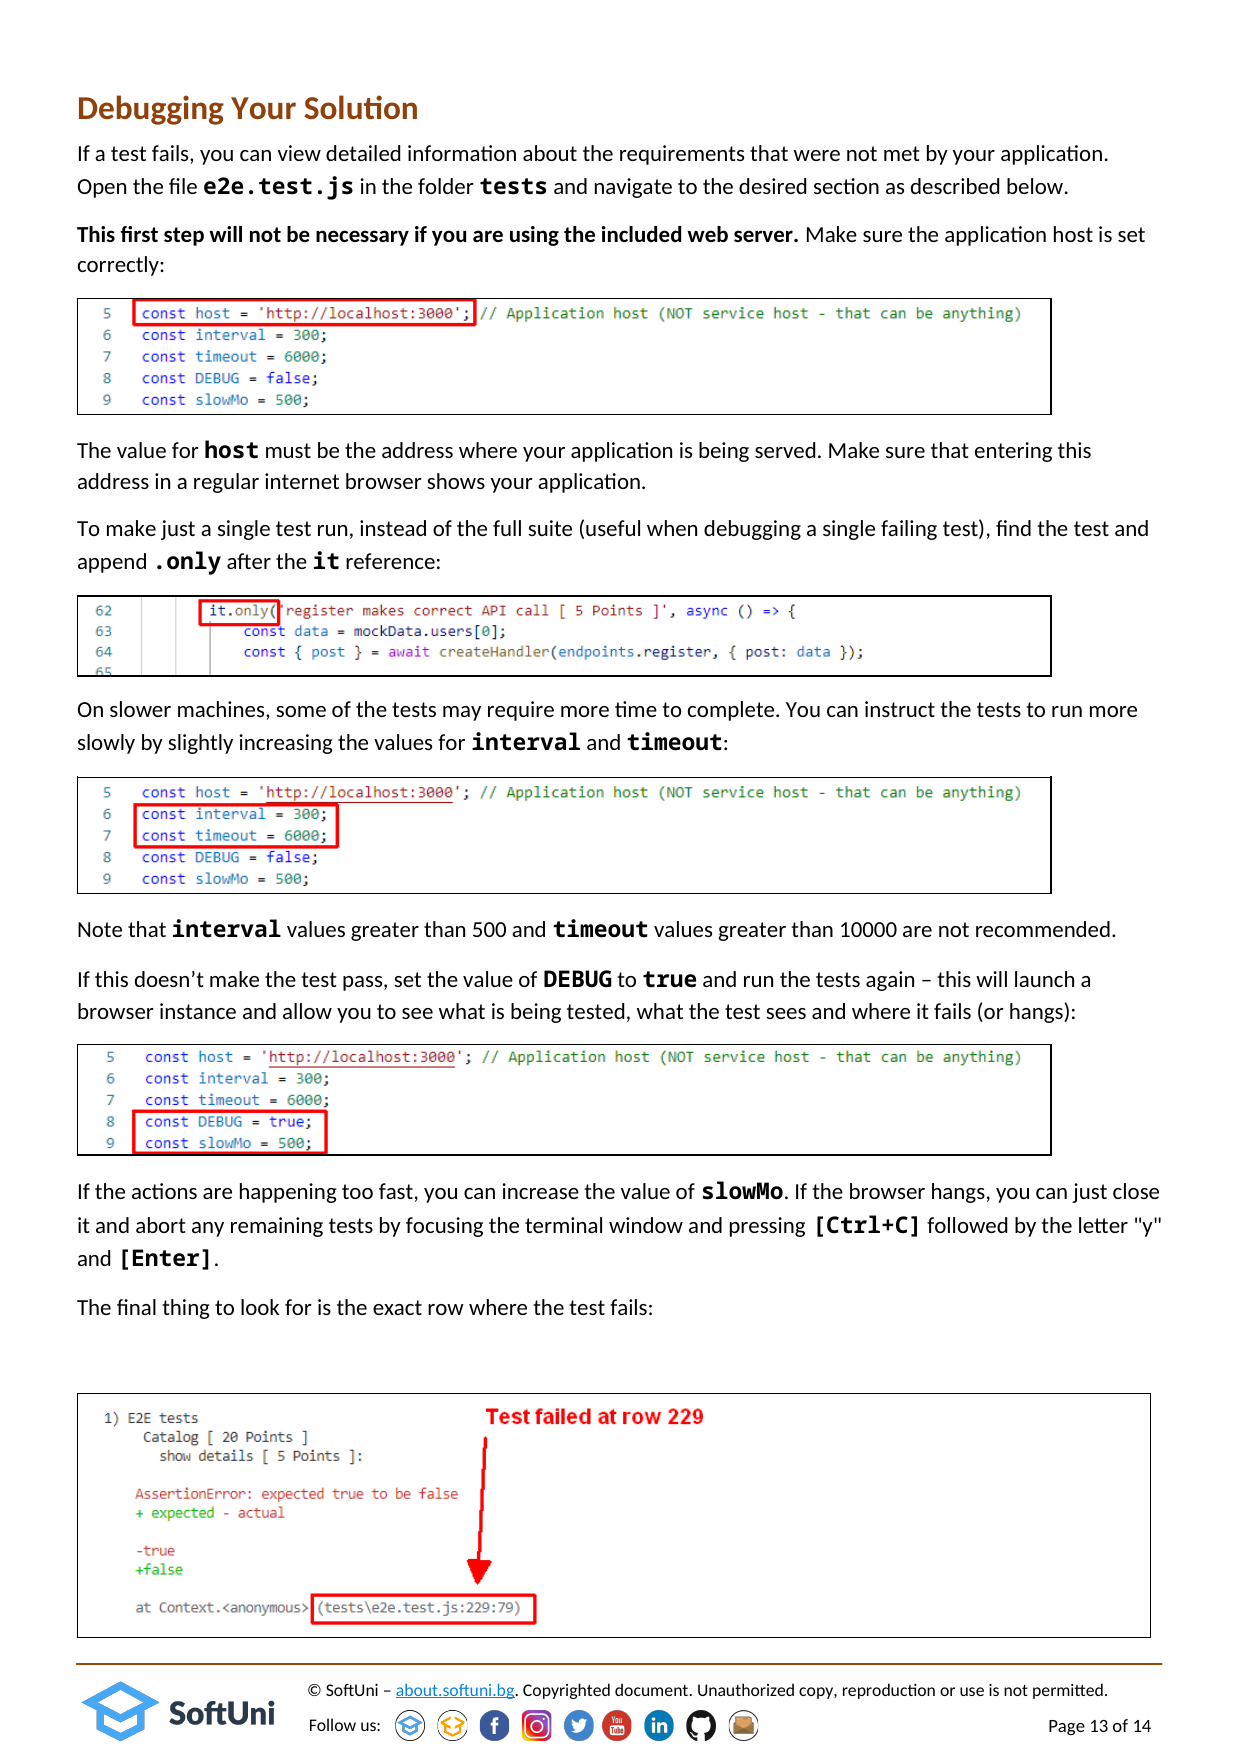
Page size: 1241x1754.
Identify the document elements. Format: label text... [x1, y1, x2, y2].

picture [644, 1710, 653, 1719]
text Debugging Your Solution [77, 87, 1163, 128]
picture [479, 1710, 510, 1741]
picture [644, 1732, 653, 1741]
text The value for host must be the address where your application is being served. Make sure that entering this address in a regular internet browser shows your application. [77, 434, 1163, 496]
picture [665, 1732, 674, 1741]
picture [78, 597, 1050, 675]
picture [665, 1710, 674, 1719]
text If the actions are happening too fast, you can increase the value of slowMo. If the browser hangs, you can just close it and abort any remaining tests by focusing the terminal window and pressing [Ctrl+C] followed by the letter "y" and [Enter]. [77, 1175, 1163, 1273]
picture [75, 1676, 281, 1747]
picture [78, 778, 1050, 893]
text On slower machines, some of the tests may require more time to complete. You can instruct the tests to run more slowly by slightly increasing the values for interval and timeout: [77, 695, 1163, 757]
text If this doesn’t make the test pass, set the value of DEBUG to true and run the tests again – this will launch a browser instance and allow you to see what is being tested, what the test sees and where it fails (or hangs): [77, 963, 1163, 1025]
picture [728, 1710, 759, 1741]
picture [564, 1710, 594, 1741]
picture [395, 1710, 425, 1741]
picture [78, 1394, 803, 1637]
picture [686, 1710, 716, 1741]
text Note that interval values greater than 500 and timeout values greater than 10000 are not recommended. [77, 913, 1163, 944]
picture [522, 1710, 552, 1741]
text To make just a single test run, instead of the full suite (useful when debugging a single failing test), find the test and append .only after the it reference: [77, 514, 1163, 576]
picture [78, 1045, 1050, 1154]
picture [658, 1723, 667, 1732]
text This first step will not be necessary if you are using the included web server. Make sure the application host is set correctly: [77, 220, 1163, 278]
text The final thing to look for is the exact row where the test fails: [77, 1293, 1163, 1321]
text If a test fails, you can view detailed information about the requirements that were not met by your application. Open the file e2e.test.js in the folder tests and navigate to the desired section as described below. [77, 139, 1163, 201]
picture [437, 1710, 468, 1741]
picture [602, 1710, 632, 1741]
picture [78, 299, 1050, 414]
